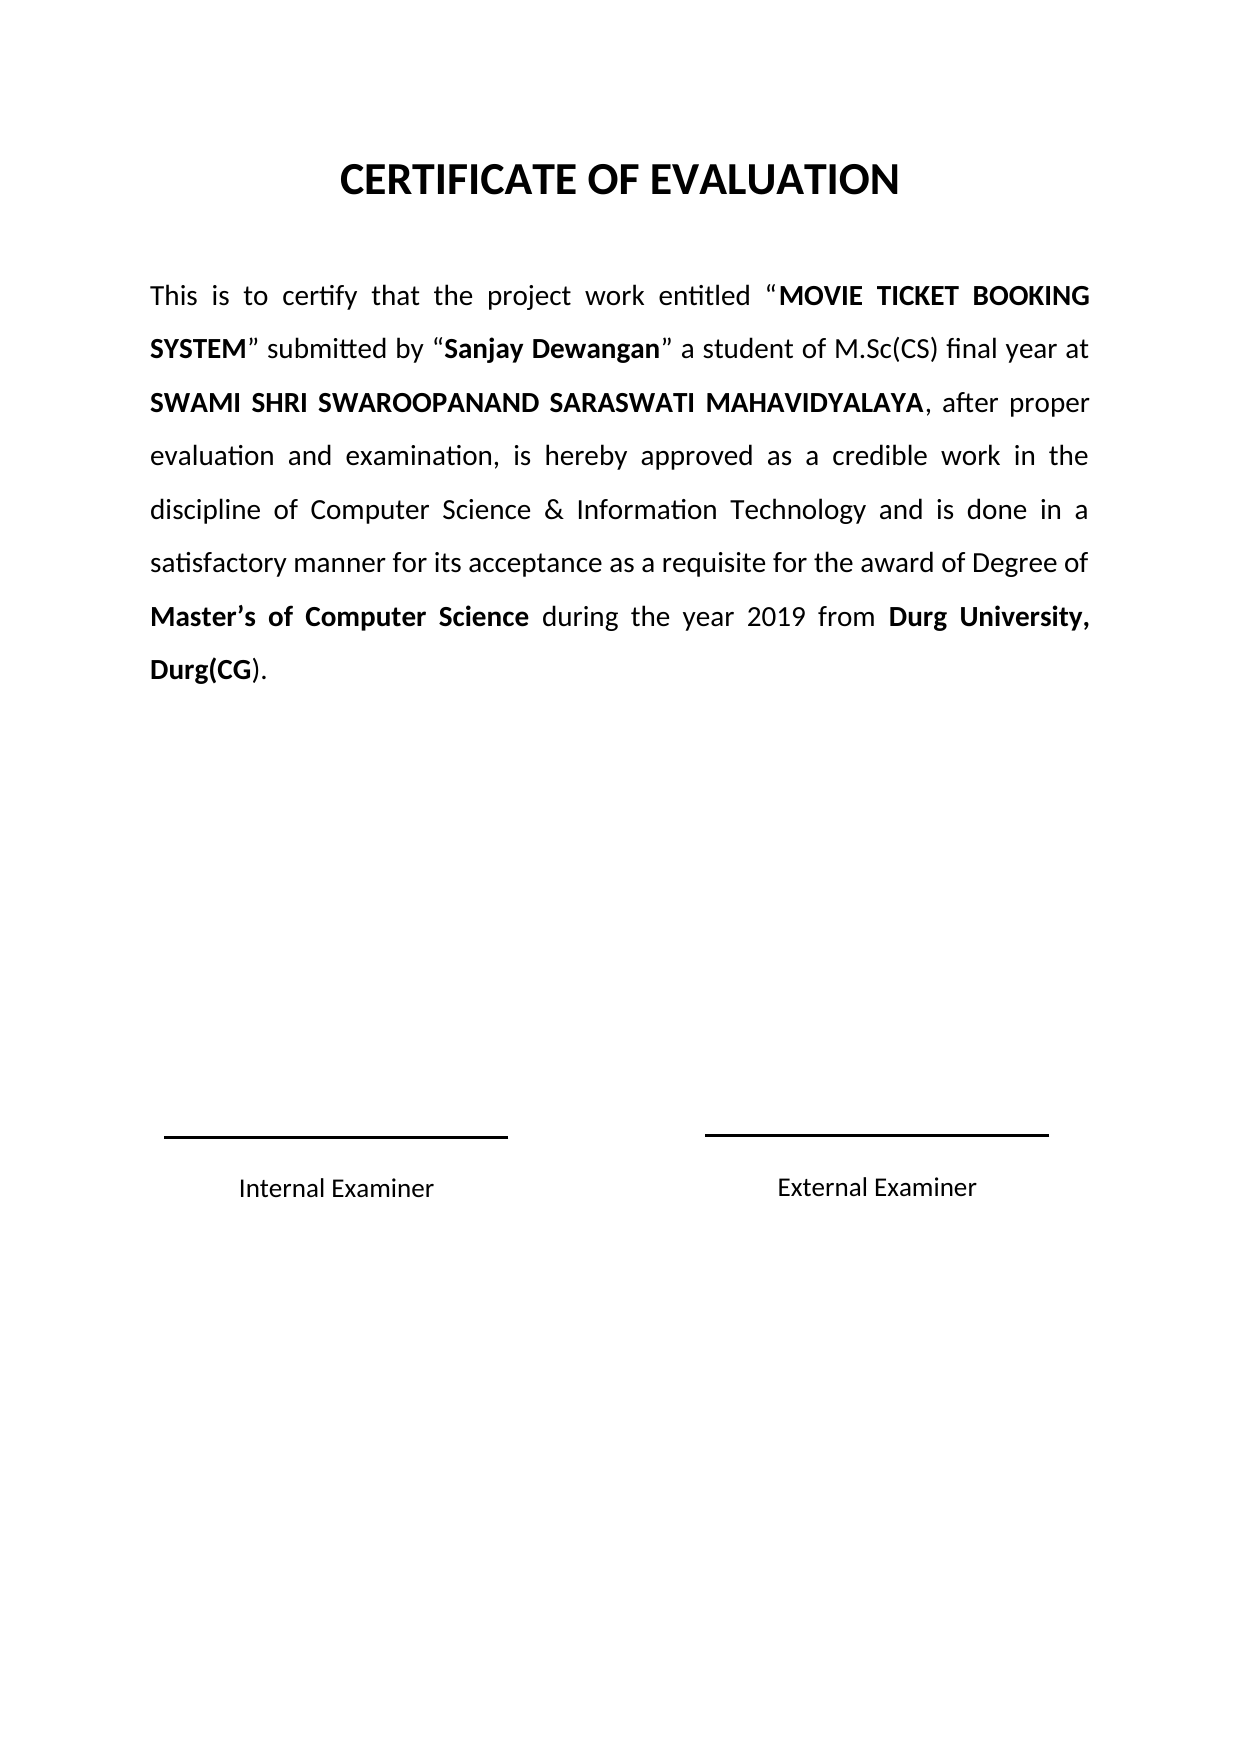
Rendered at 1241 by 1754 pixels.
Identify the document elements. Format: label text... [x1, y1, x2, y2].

text This is to certify that the project work entitled “MOVIE TICKET BOOKING SYSTEM” submitted by “Sanjay Dewangan” a student of M.Sc(CS) final year at SWAMI SHRI SWAROOPANAND SARASWATI MAHAVIDYALAYA, after proper evaluation and examination, is hereby approved as a credible work in the discipline of Computer Science & Information Technology and is done in a satisfactory manner for its acceptance as a requisite for the award of Degree of Master’s of Computer Science during the year 2019 from Durg University, Durg(CG). [150, 277, 1090, 687]
text CERTIFICATE OF EVALUATION [150, 150, 1090, 206]
